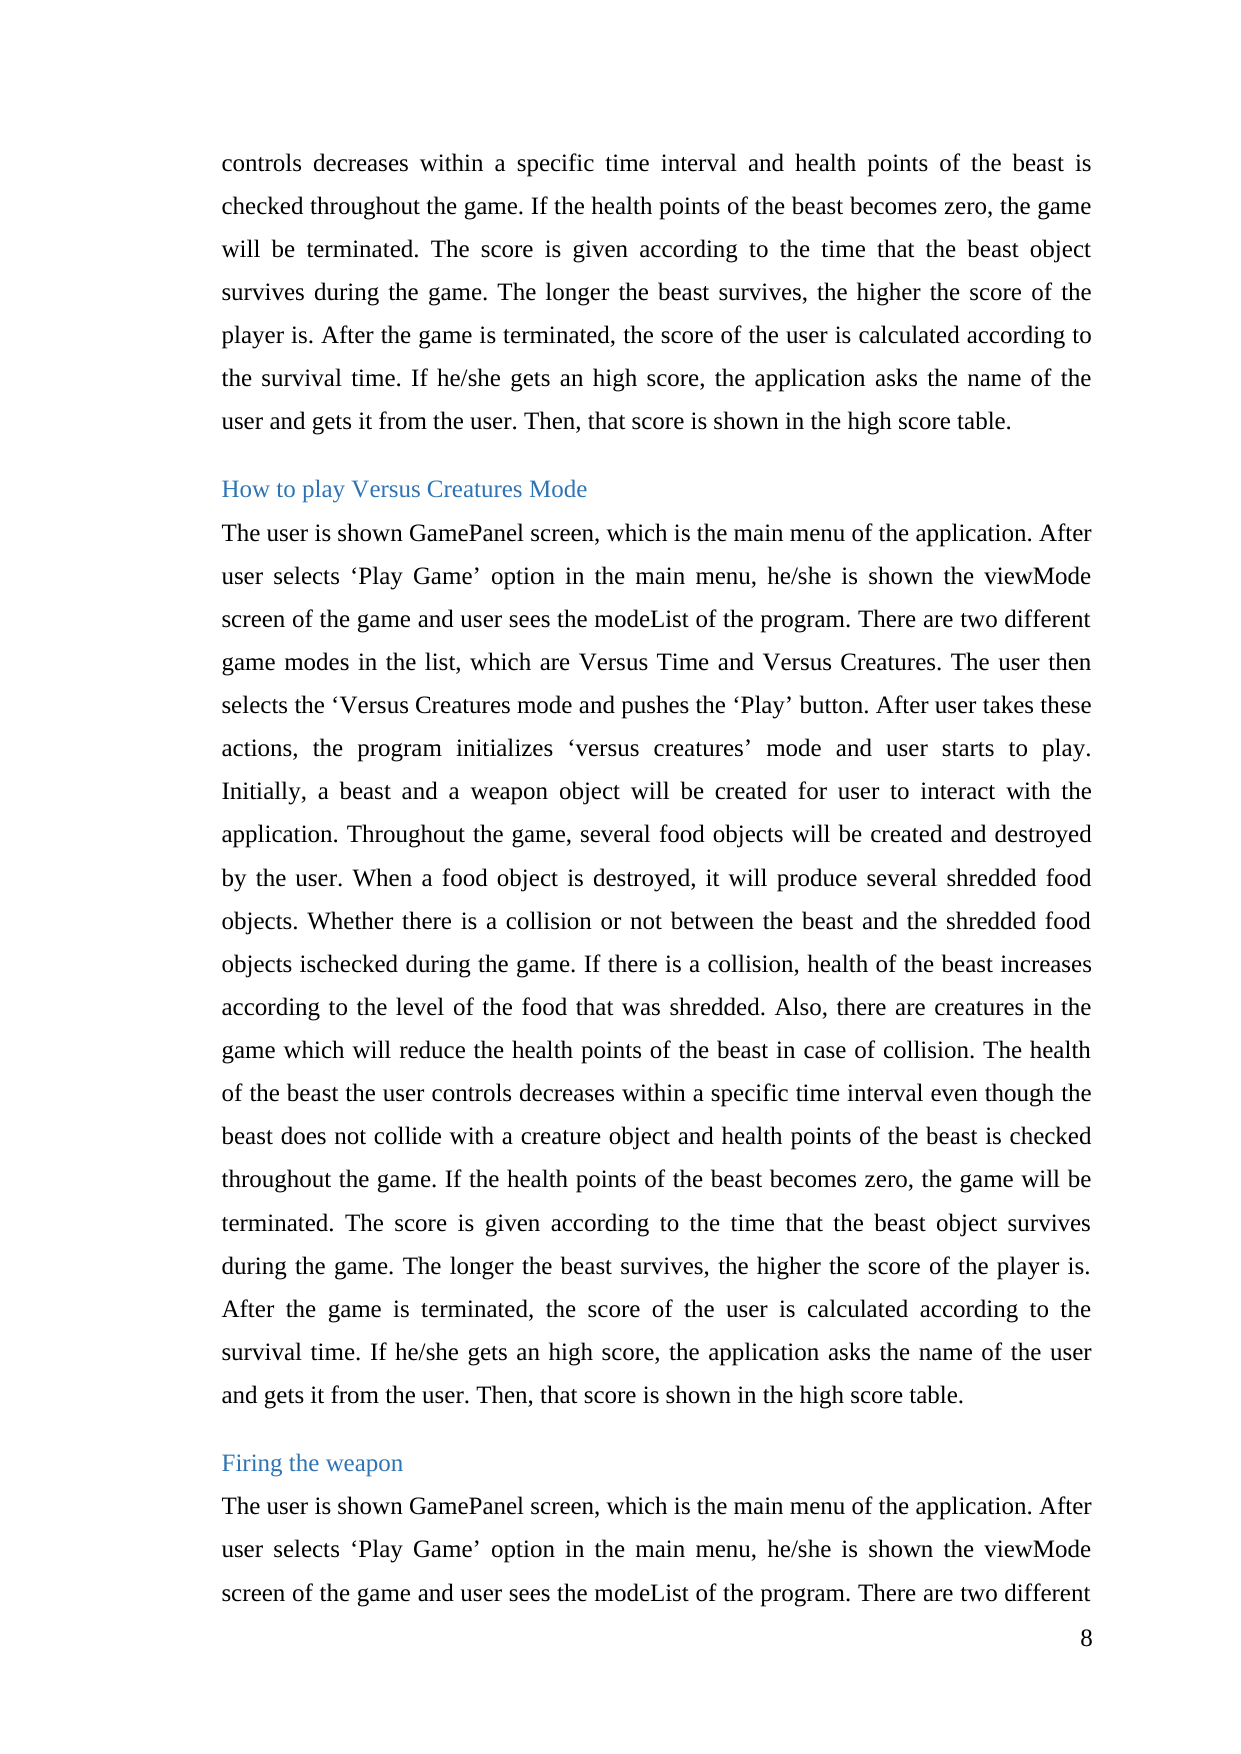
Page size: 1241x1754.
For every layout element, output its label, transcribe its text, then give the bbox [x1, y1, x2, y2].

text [221, 1491, 1093, 1606]
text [221, 148, 1093, 435]
text The user is shown GamePanel screen, which is the main menu of the application. After user selects ‘Play Game’ option in the main menu, he/she is shown the viewMode screen of the game and user sees the modeList of the program. There are two different game modes in the list, which are Versus Time and Versus Creatures. The user then selects the ‘Versus Creatures mode and pushes the ‘Play’ button. After user takes these actions, the program initializes ‘versus creatures’ mode and user starts to play. Initially, a beast and a weapon object will be created for user to interact with the application. Throughout the game, several food objects will be created and destroyed by the user. When a food object is destroyed, it will produce several shredded food objects. Whether there is a collision or not between the beast and the shredded food objects ischecked during the game. If there is a collision, health of the beast increases according to the level of the food that was shredded. Also, there are creatures in the game which will reduce the health points of the beast in case of collision. The health of the beast the user controls decreases within a specific time interval even though the beast does not collide with a creature object and health points of the beast is checked throughout the game. If the health points of the beast becomes zero, the game will be terminated. The score is given according to the time that the beast object survives during the game. The longer the beast survives, the higher the score of the player is. After the game is terminated, the score of the user is calculated according to the survival time. If he/she gets an high score, the application asks the name of the user and gets it from the user. Then, that score is shown in the high score table. [221, 518, 1093, 1409]
subtitle How to play Versus Creatures Mode [221, 474, 1093, 503]
subtitle Firing the weapon [148, 1448, 1093, 1477]
